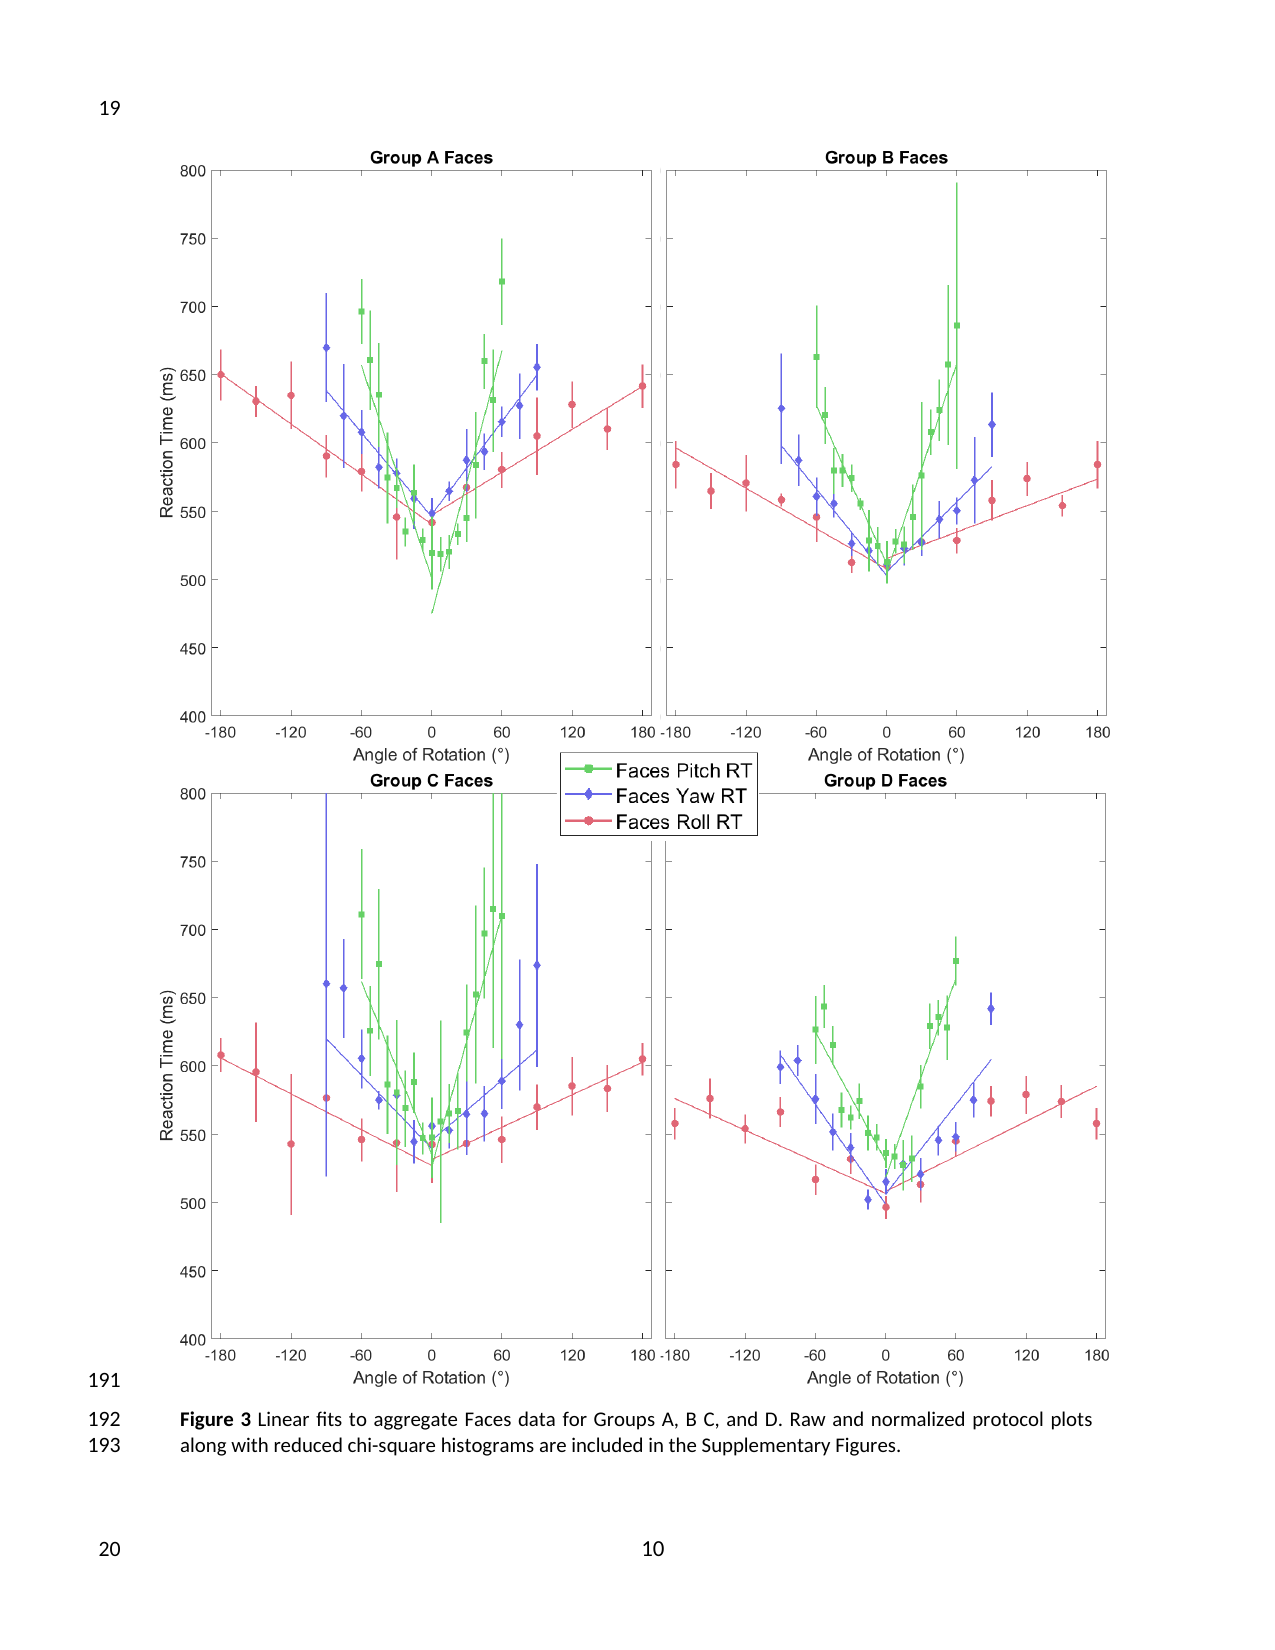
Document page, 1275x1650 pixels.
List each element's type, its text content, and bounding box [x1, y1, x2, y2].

picture [158, 149, 1117, 1388]
text Figure 3 Linear fits to aggregate Faces data for Groups A, B C, and D. Raw and normalized protocol plots along with reduced chi-square histograms are included in the Supplementary Figures. [180, 1406, 1095, 1457]
